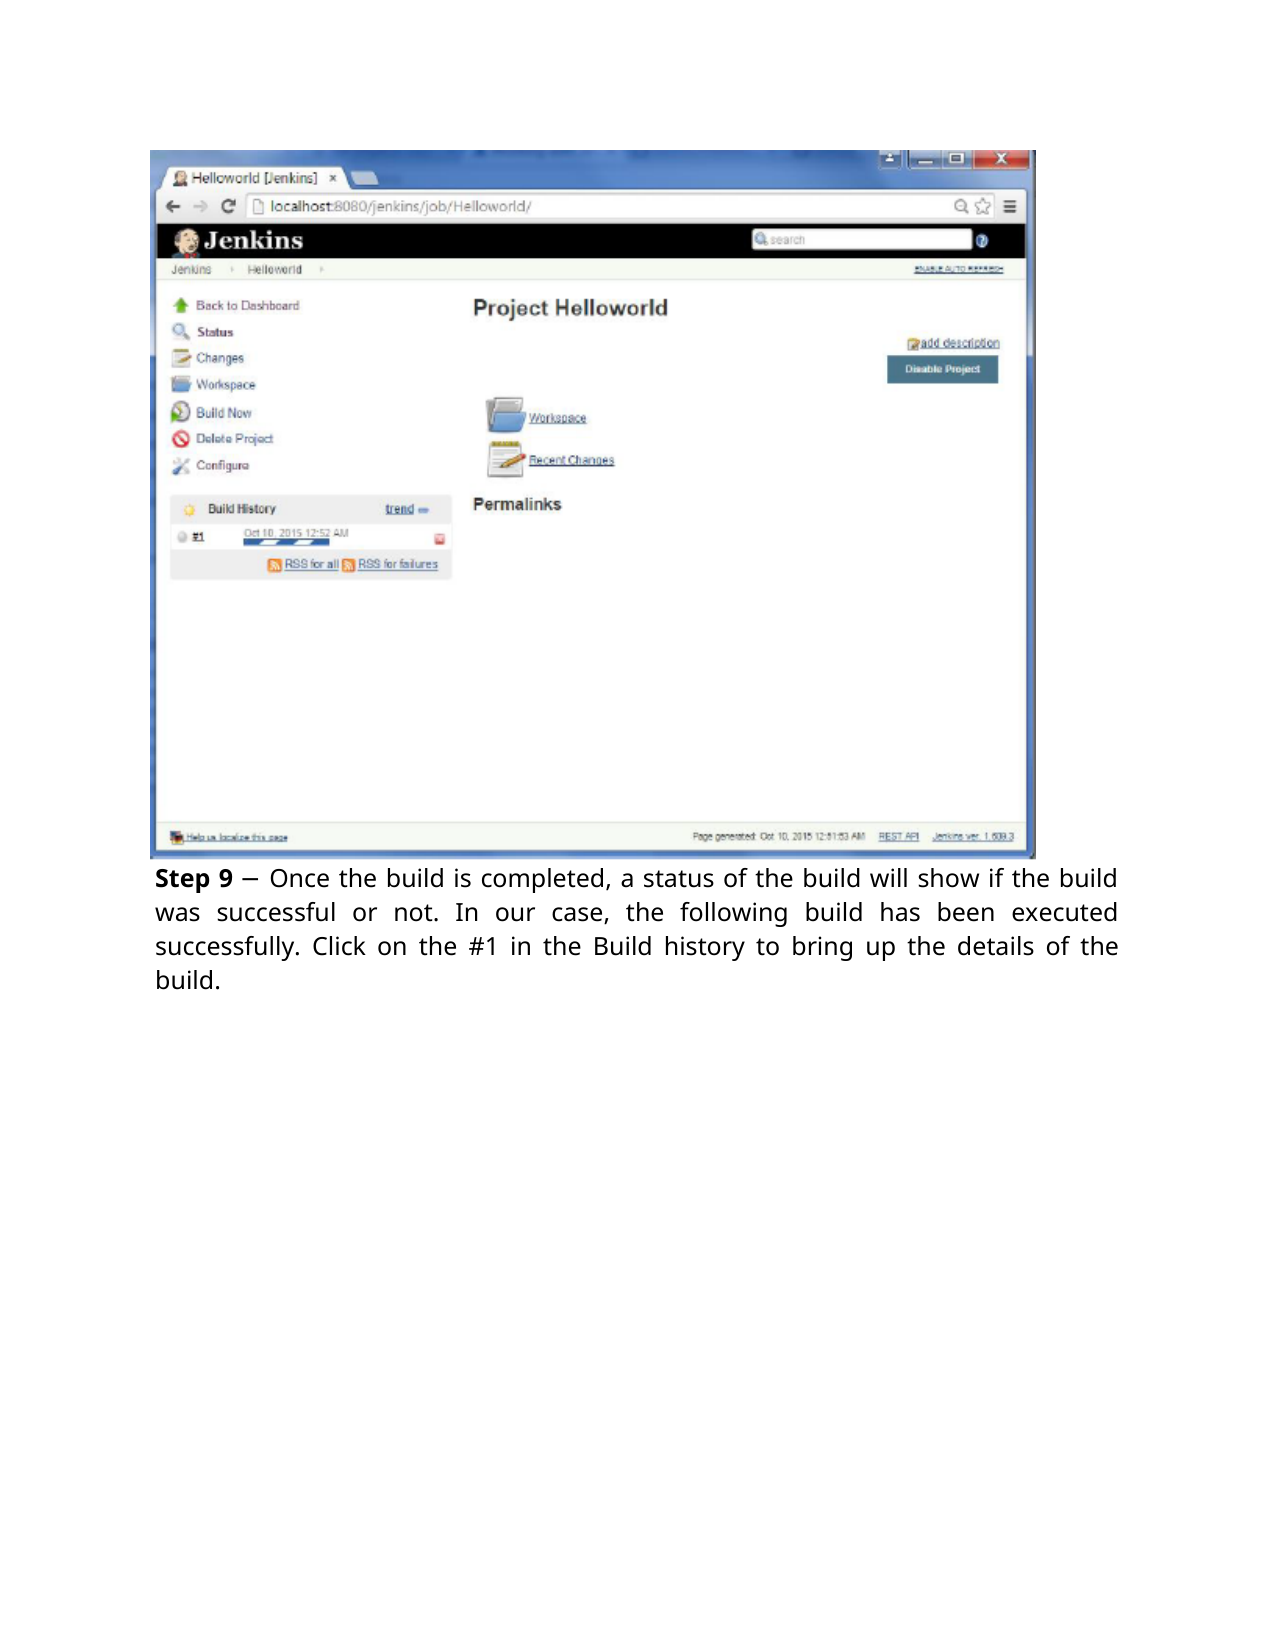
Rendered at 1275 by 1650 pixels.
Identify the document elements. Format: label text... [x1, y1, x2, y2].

picture [150, 150, 1036, 861]
text Step 9 − Once the build is completed, a status of the build will show if the build was successful or not. In our case, the following build has been executed successfully. Click on the #1 in the Build history to bring up the details of the build. [155, 860, 1120, 997]
